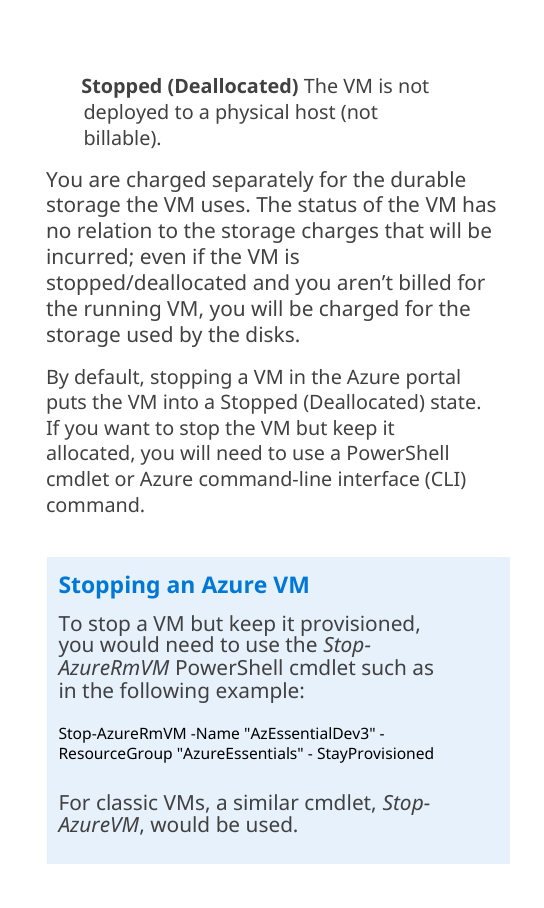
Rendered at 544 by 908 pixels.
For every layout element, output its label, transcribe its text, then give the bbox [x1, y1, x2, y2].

text Stopping an Azure VM [58, 569, 497, 601]
text Stopped (Deallocated) The VM is not deployed to a physical host (not billable). [46, 73, 460, 151]
picture [46, 556, 511, 864]
text By default, stopping a VM in the Azure portal puts the VM into a Stopped (Deallocated) state. If you want to stop the VM but keep it allocated, you will need to use a PowerShell cmdlet or Azure command-line interface (CLI) command. [46, 364, 489, 518]
text To stop a VM but keep it provisioned, you would need to use the Stop-AzureRmVM PowerShell cmdlet such as in the following example: [58, 613, 449, 704]
text For classic VMs, a similar cmdlet, Stop-AzureVM, would be used. [58, 791, 497, 839]
text You are charged separately for the durable storage the VM uses. The status of the VM has no relation to the storage charges that will be incurred; even if the VM is stopped/deallocated and you aren’t billed for the running VM, you will be charged for the storage used by the disks. [46, 167, 497, 348]
text Stop-AzureRmVM -Name "AzEssentialDev3" - ResourceGroup "AzureEssentials" - StayProvisioned [58, 723, 435, 764]
